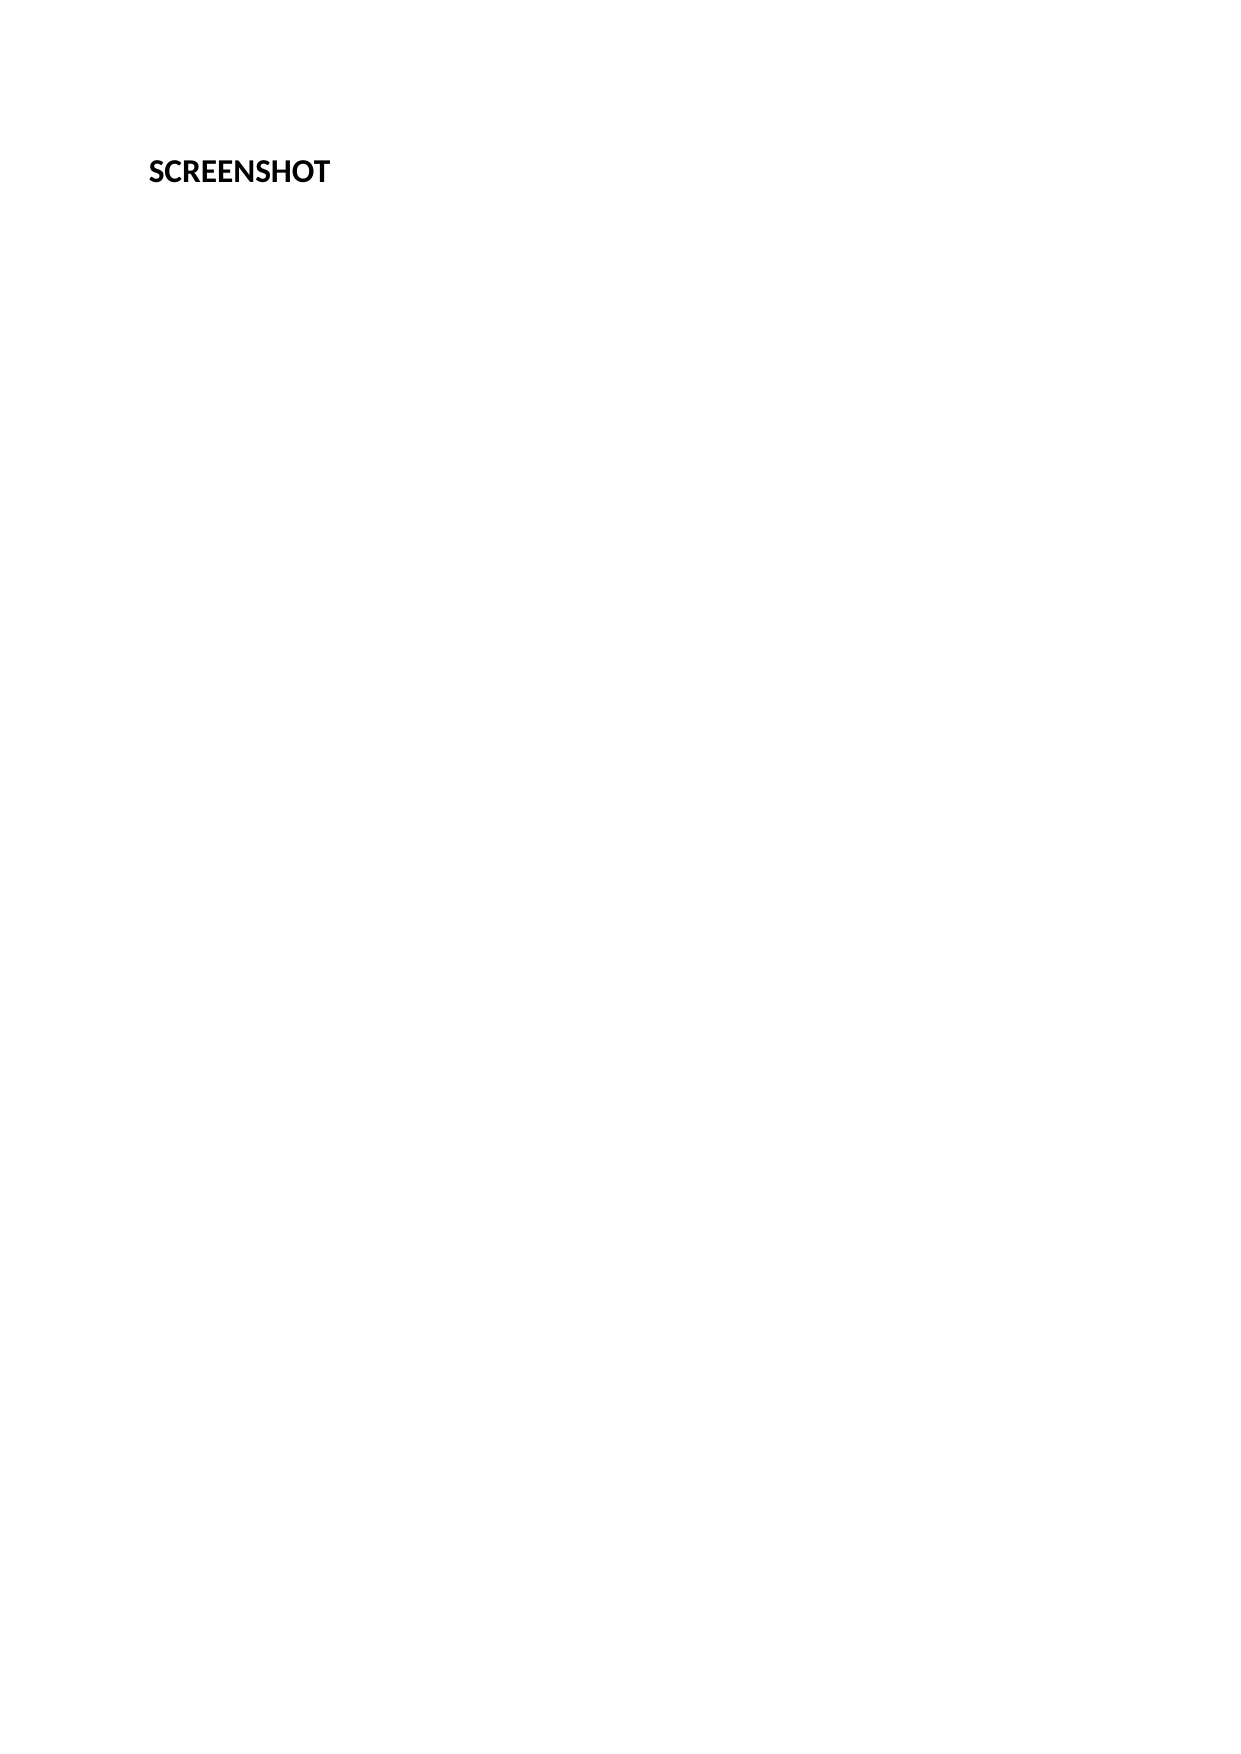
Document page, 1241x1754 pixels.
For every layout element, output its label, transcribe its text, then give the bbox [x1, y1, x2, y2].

subtitle SCREENSHOT [148, 150, 1091, 191]
